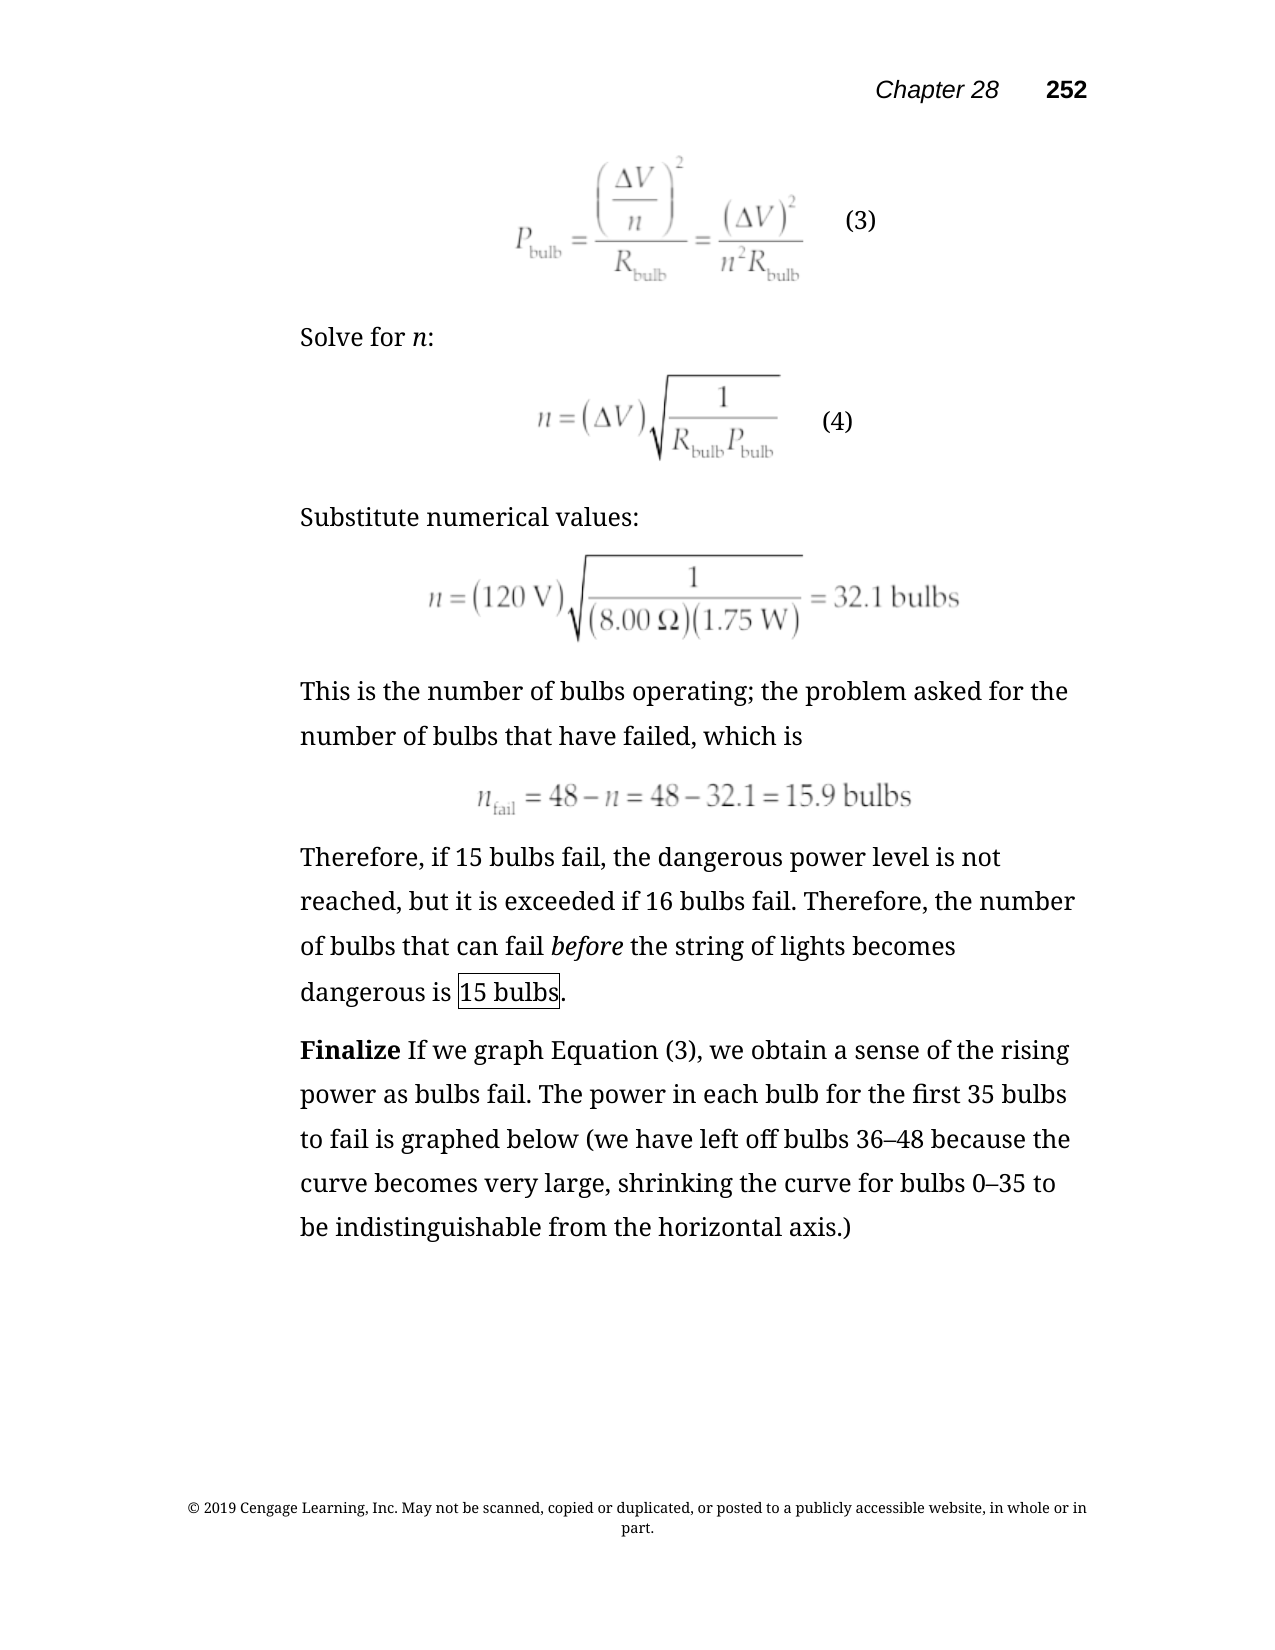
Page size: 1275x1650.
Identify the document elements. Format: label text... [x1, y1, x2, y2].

text This is the number of bulbs operating; the problem asked for the number of bulbs that have failed, which is [300, 674, 1087, 752]
text Solve for n: [300, 319, 1087, 354]
text Finalize If we graph Equation (3), we obtain a sense of the rising power as bulbs fail. The power in each bulb for the first 35 bulbs to fail is graphed below (we have left off bulbs 36–48 because the curve becomes very large, shrinking the curve for bulbs 0–35 to be indistinguishable from the horizontal axis.) [300, 1033, 1087, 1244]
text Therefore, if 15 bulbs fail, the dangerous power level is not reached, but it is exceeded if 16 bulbs fail. Therefore, the number of bulbs that can fail before the string of lights becomes dangerous is 15 bulbs. [300, 840, 1087, 1009]
text Substitute numerical values: [300, 499, 1087, 534]
text (4) [300, 371, 1087, 470]
text (3) [300, 150, 1087, 290]
